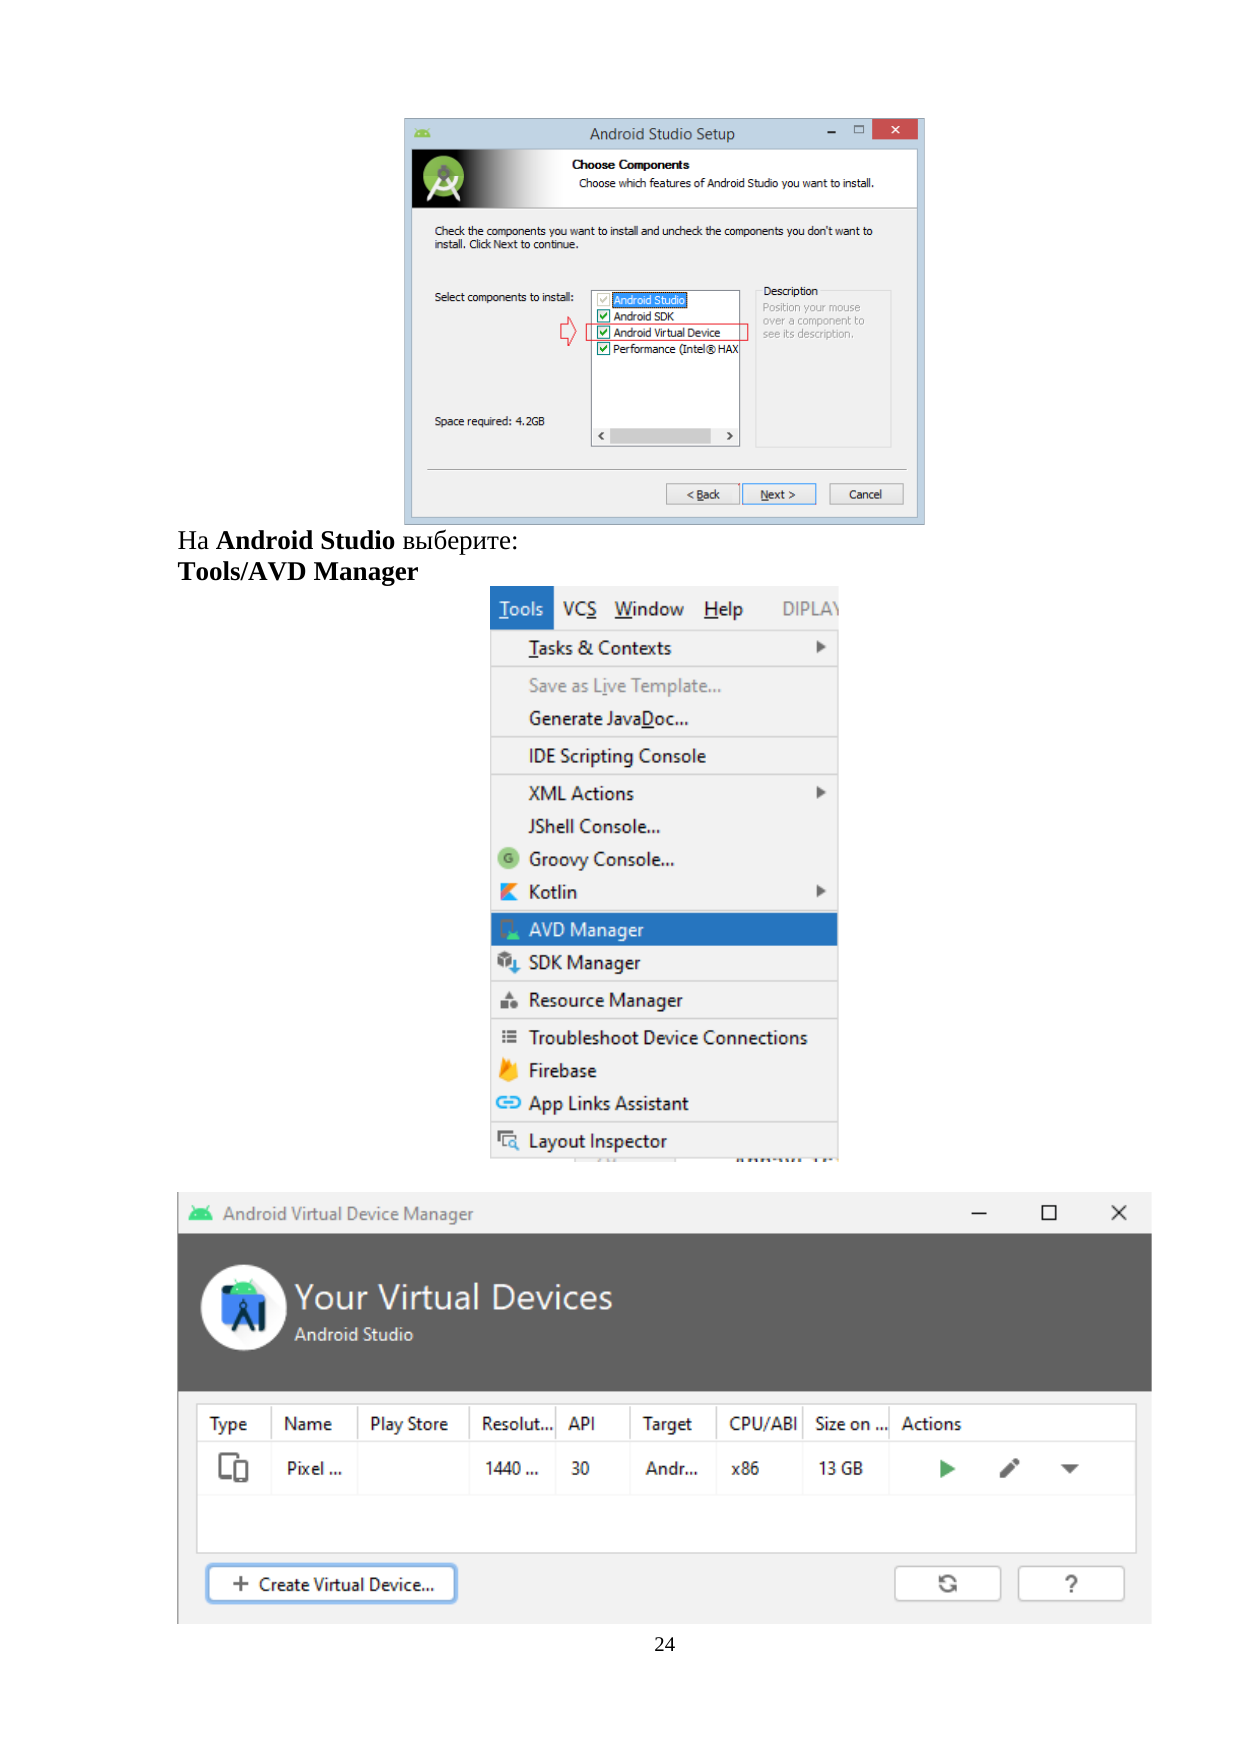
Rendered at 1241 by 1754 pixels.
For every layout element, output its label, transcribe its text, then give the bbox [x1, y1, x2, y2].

picture [490, 586, 839, 1162]
text На Android Studio выберите: [177, 524, 1152, 555]
picture [404, 118, 925, 525]
text Tools/AVD Manager [177, 555, 1152, 586]
picture [177, 1192, 1152, 1624]
